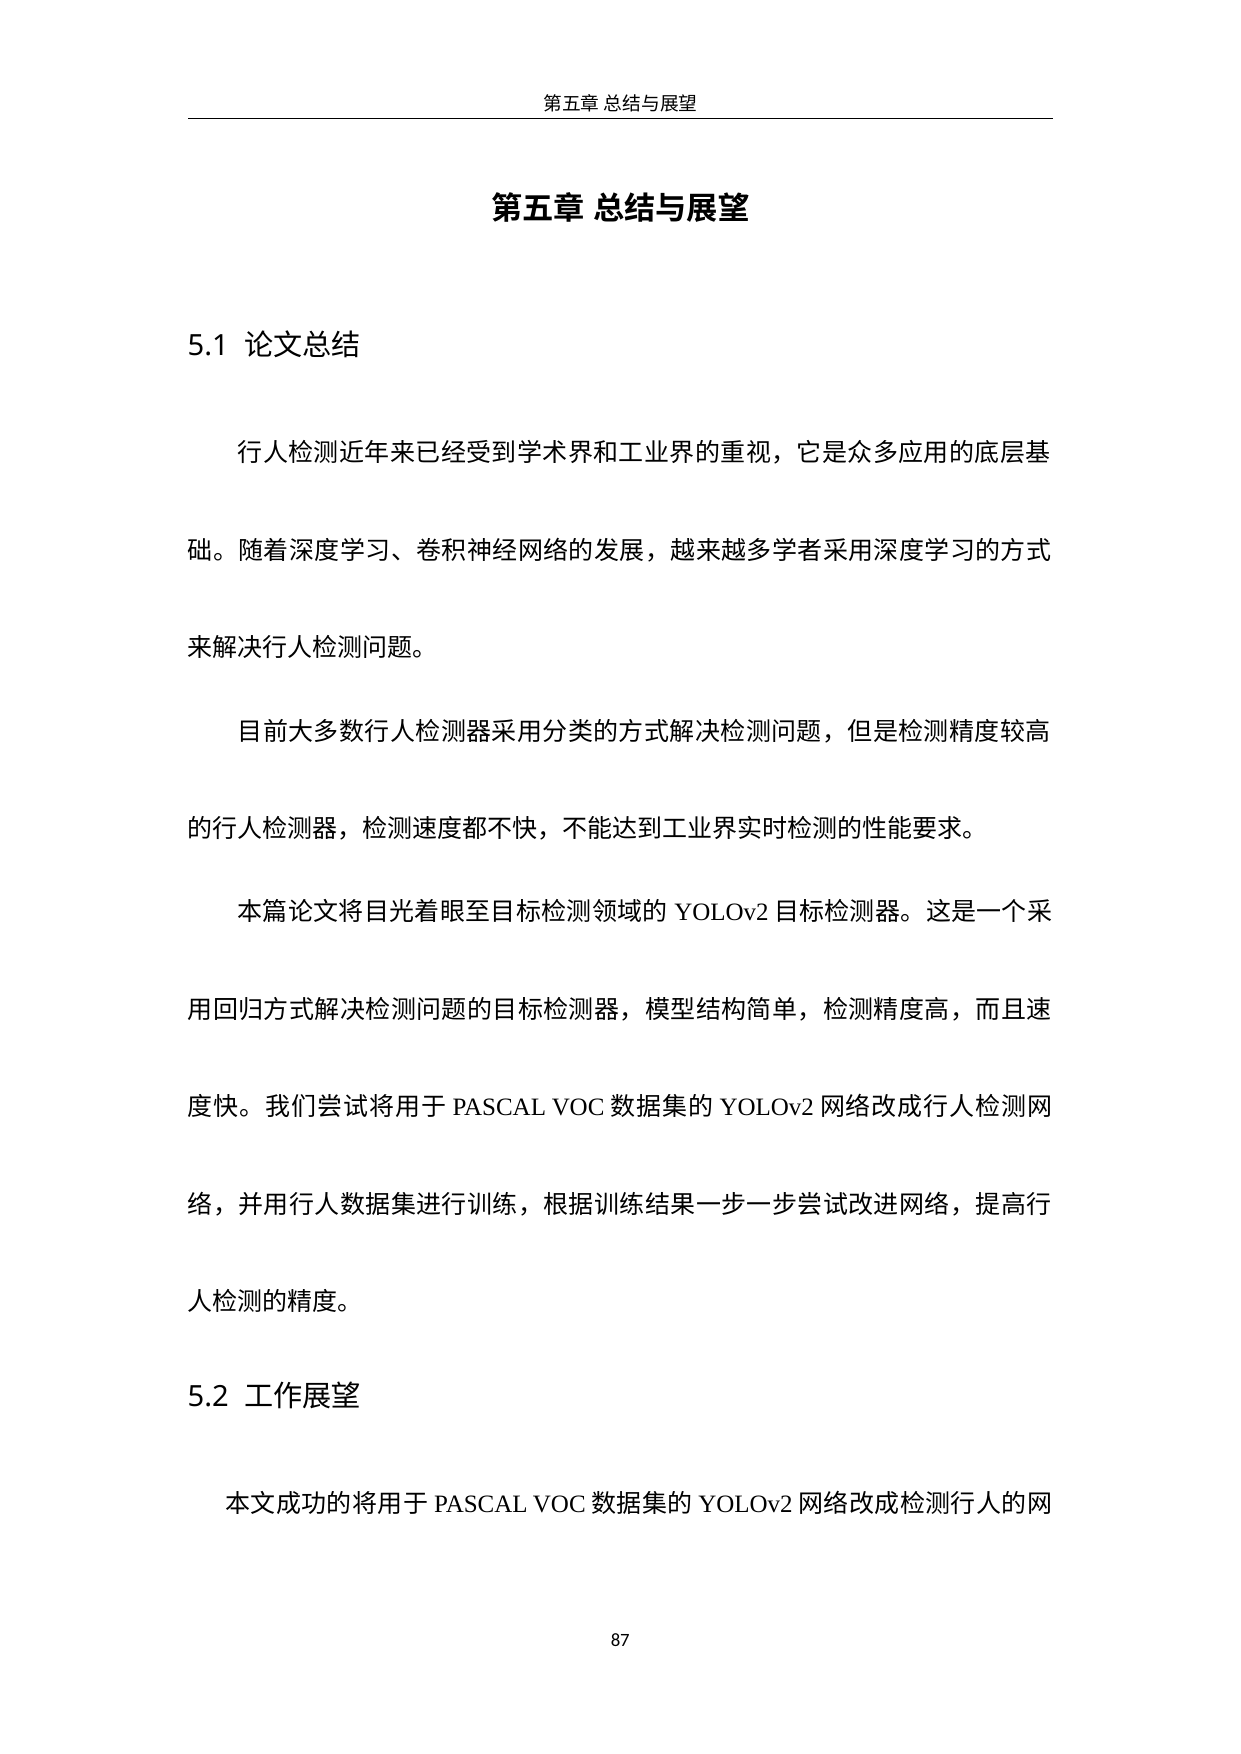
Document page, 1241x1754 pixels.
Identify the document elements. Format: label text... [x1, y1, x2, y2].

subtitle 第五章 总结与展望 [187, 174, 1053, 239]
text 本篇论文将目光着眼至目标检测领域的YOLOv2目标检测器。这是一个采用回归方式解决检测问题的目标检测器，模型结构简单，检测精度高，而且速度快。我们尝试将用于PASCAL VOC数据集的YOLOv2网络改成行人检测网络，并用行人数据集进行训练，根据训练结果一步一步尝试改进网络，提高行人检测的精度。 [187, 877, 1053, 1332]
text 行人检测近年来已经受到学术界和工业界的重视，它是众多应用的底层基础。随着深度学习、卷积神经网络的发展，越来越多学者采用深度学习的方式来解决行人检测问题。 [187, 418, 1053, 678]
text 目前大多数行人检测器采用分类的方式解决检测问题，但是检测精度较高的行人检测器，检测速度都不快，不能达到工业界实时检测的性能要求。 [187, 697, 1053, 859]
list 论文总结 [187, 312, 1053, 377]
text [187, 1469, 1053, 1534]
list 工作展望 [187, 1363, 1053, 1428]
